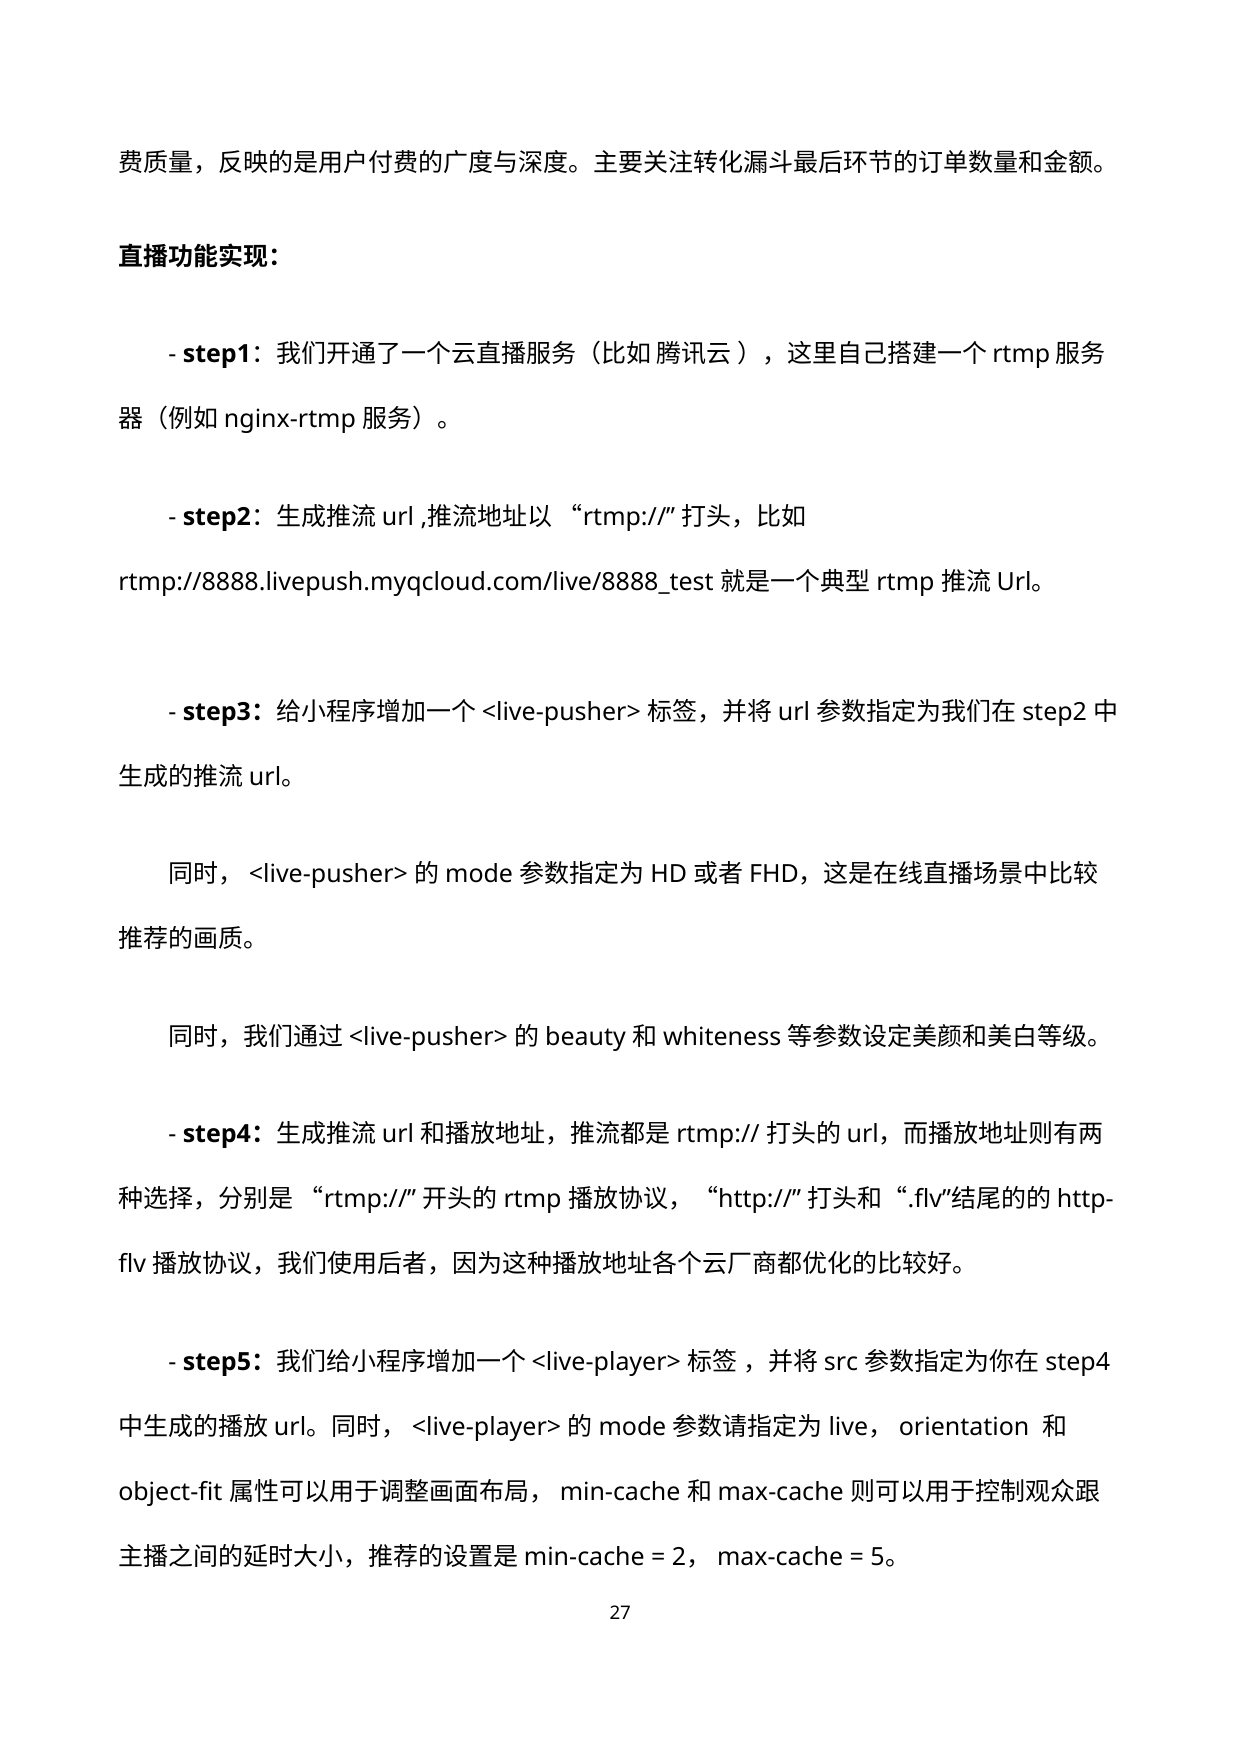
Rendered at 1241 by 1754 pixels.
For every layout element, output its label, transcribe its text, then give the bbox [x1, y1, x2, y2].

text 同时， <live-pusher> 的 mode 参数指定为 HD 或者 FHD，这是在线直播场景中比较推荐的画质。 [118, 839, 1122, 969]
text - step4：生成推流 url 和播放地址，推流都是 rtmp:// 打头的 url，而播放地址则有两种选择，分别是 “rtmp://” 开头的 rtmp 播放协议，“http://” 打头和“.flv”结尾的的 http-flv 播放协议，我们使用后者，因为这种播放地址各个云厂商都优化的比较好。 [118, 1099, 1122, 1294]
text 直播功能实现： [118, 222, 1122, 287]
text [118, 128, 1122, 193]
text 同时，我们通过 <live-pusher> 的 beauty 和 whiteness 等参数设定美颜和美白等级。 [118, 1002, 1122, 1067]
text - step3：给小程序增加一个 <live-pusher> 标签，并将 url 参数指定为我们在 step2 中生成的推流 url。 [118, 677, 1122, 807]
text - step2：生成推流 url ,推流地址以 “rtmp://” 打头，比如 rtmp://8888.livepush.myqcloud.com/live/8888_test 就是一个典型 rtmp 推流 Url。 [118, 482, 1122, 612]
text - step5：我们给小程序增加一个 <live-player> 标签 ，并将 src 参数指定为你在 step4 中生成的播放 url。同时， <live-player> 的 mode 参数请指定为 live， orientation 和 object-fit 属性可以用于调整画面布局， min-cache 和 max-cache 则可以用于控制观众跟主播之间的延时大小，推荐的设置是 min-cache = 2， max-cache = 5。 [118, 1327, 1122, 1587]
text - step1：我们开通了一个云直播服务（比如 腾讯云 ），这里自己搭建一个rtmp服务器（例如 nginx-rtmp 服务）。 [118, 319, 1122, 449]
